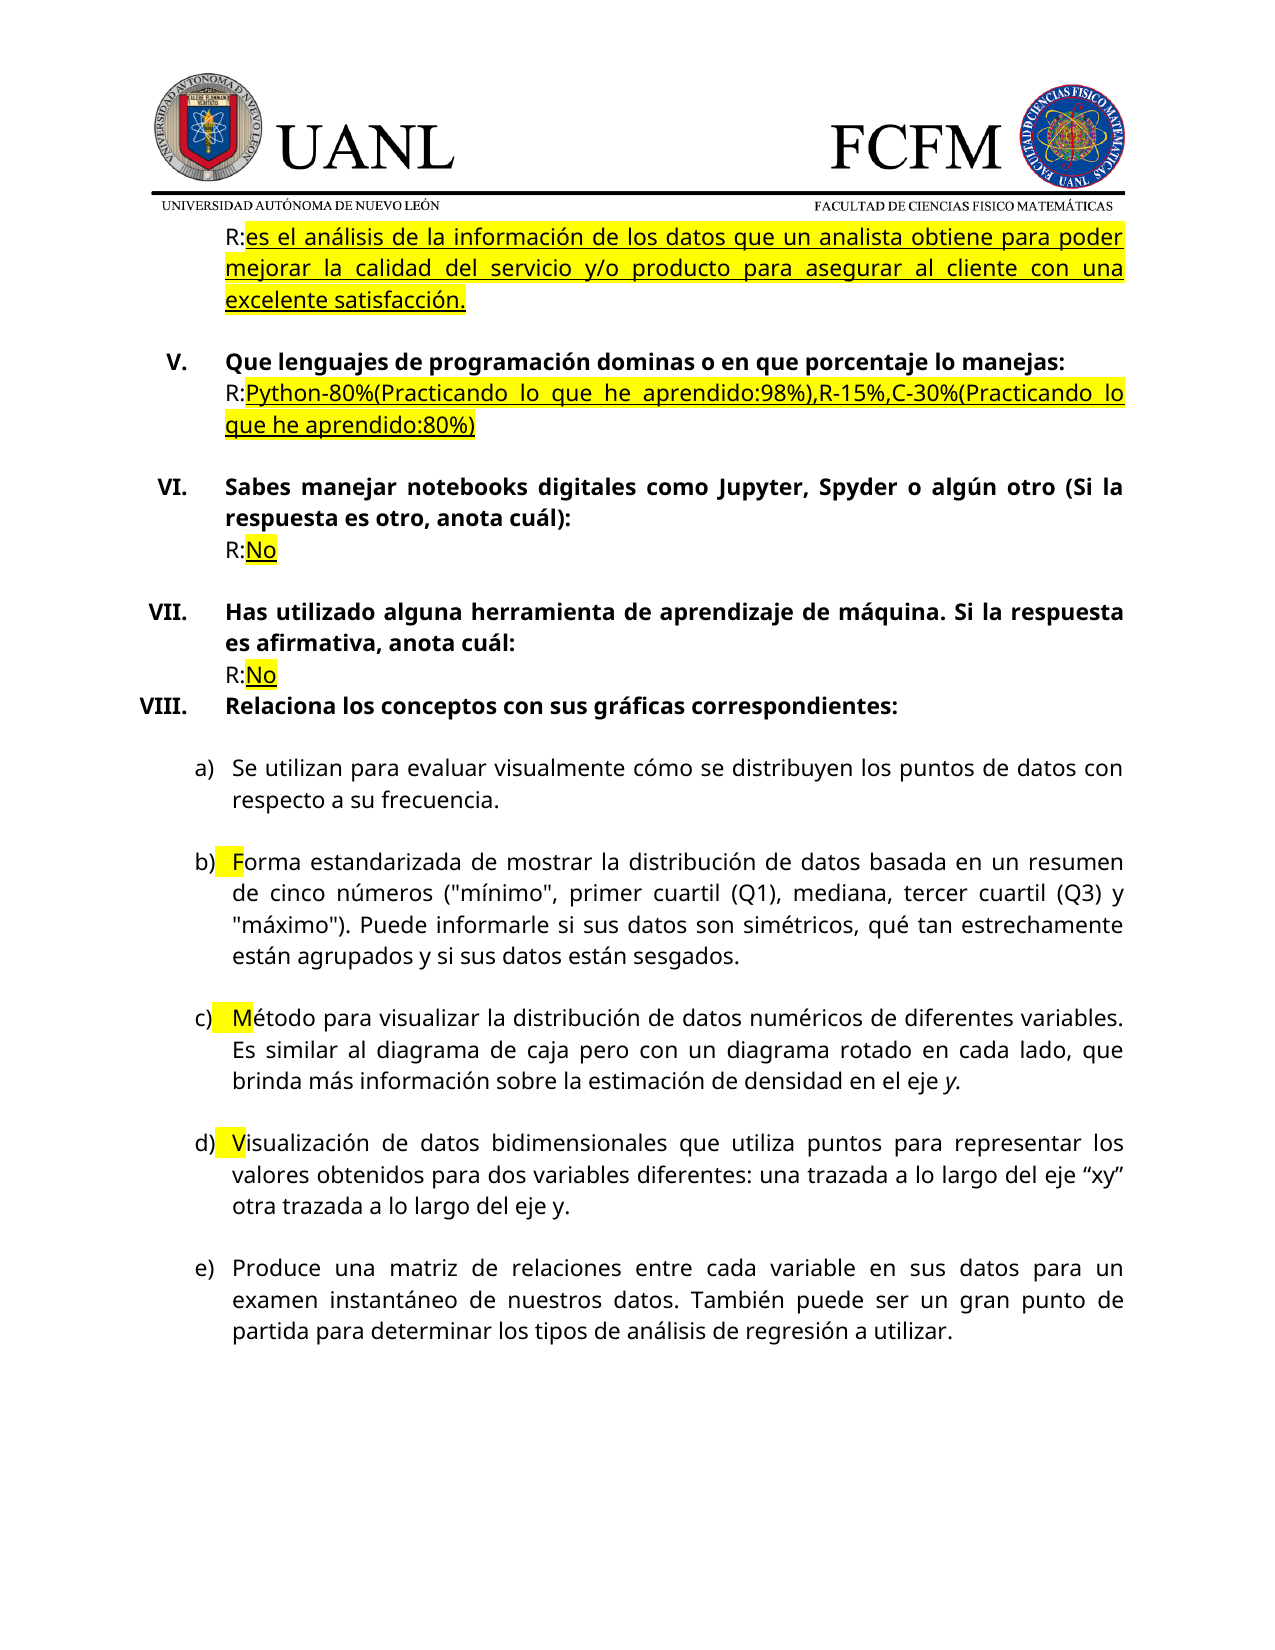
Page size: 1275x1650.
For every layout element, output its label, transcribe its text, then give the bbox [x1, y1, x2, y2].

list Produce una matriz de relaciones entre cada variable en sus datos para un examen instantáneo de nuestros datos. También puede ser un gran punto de partida para determinar los tipos de análisis de regresión a utilizar. [194, 1252, 1125, 1346]
text R:es el análisis de la información de los datos que un analista obtiene para poder mejorar la calidad del servicio y/o producto para asegurar al cliente con una excelente satisfacción. [225, 283, 1125, 315]
list Se utilizan para evaluar visualmente cómo se distribuyen los puntos de datos con respecto a su frecuencia. [194, 752, 1125, 815]
picture [150, 73, 1125, 221]
list Método para visualizar la distribución de datos numéricos de diferentes variables. Es similar al diagrama de caja pero con un diagrama rotado en cada lado, que brinda más información sobre la estimación de densidad en el eje y. [194, 1002, 1125, 1096]
list Has utilizado alguna herramienta de aprendizaje de máquina. Si la respuesta es afirmativa, anota cuál: [187, 596, 1125, 658]
text R:No [225, 658, 1125, 690]
list Relaciona los conceptos con sus gráficas correspondientes: [187, 690, 1125, 721]
text R:Python-80%(Practicando lo que he aprendido:98%),R-15%,C-30%(Practicando lo que he aprendido:80%) [225, 377, 1125, 440]
list Que lenguajes de programación dominas o en que porcentaje lo manejas: [187, 346, 1125, 377]
list Sabes manejar notebooks digitales como Jupyter, Spyder o algún otro (Si la respuesta es otro, anota cuál): [187, 471, 1125, 533]
list Visualización de datos bidimensionales que utiliza puntos para representar los valores obtenidos para dos variables diferentes: una trazada a lo largo del eje “xy” otra trazada a lo largo del eje y. [194, 1127, 1125, 1221]
list Forma estandarizada de mostrar la distribución de datos basada en un resumen de cinco números ("mínimo", primer cuartil (Q1), mediana, tercer cuartil (Q3) y "máximo"). Puede informarle si sus datos son simétricos, qué tan estrechamente están agrupados y si sus datos están sesgados. [194, 846, 1125, 971]
text R:No [225, 533, 1125, 565]
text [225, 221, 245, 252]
